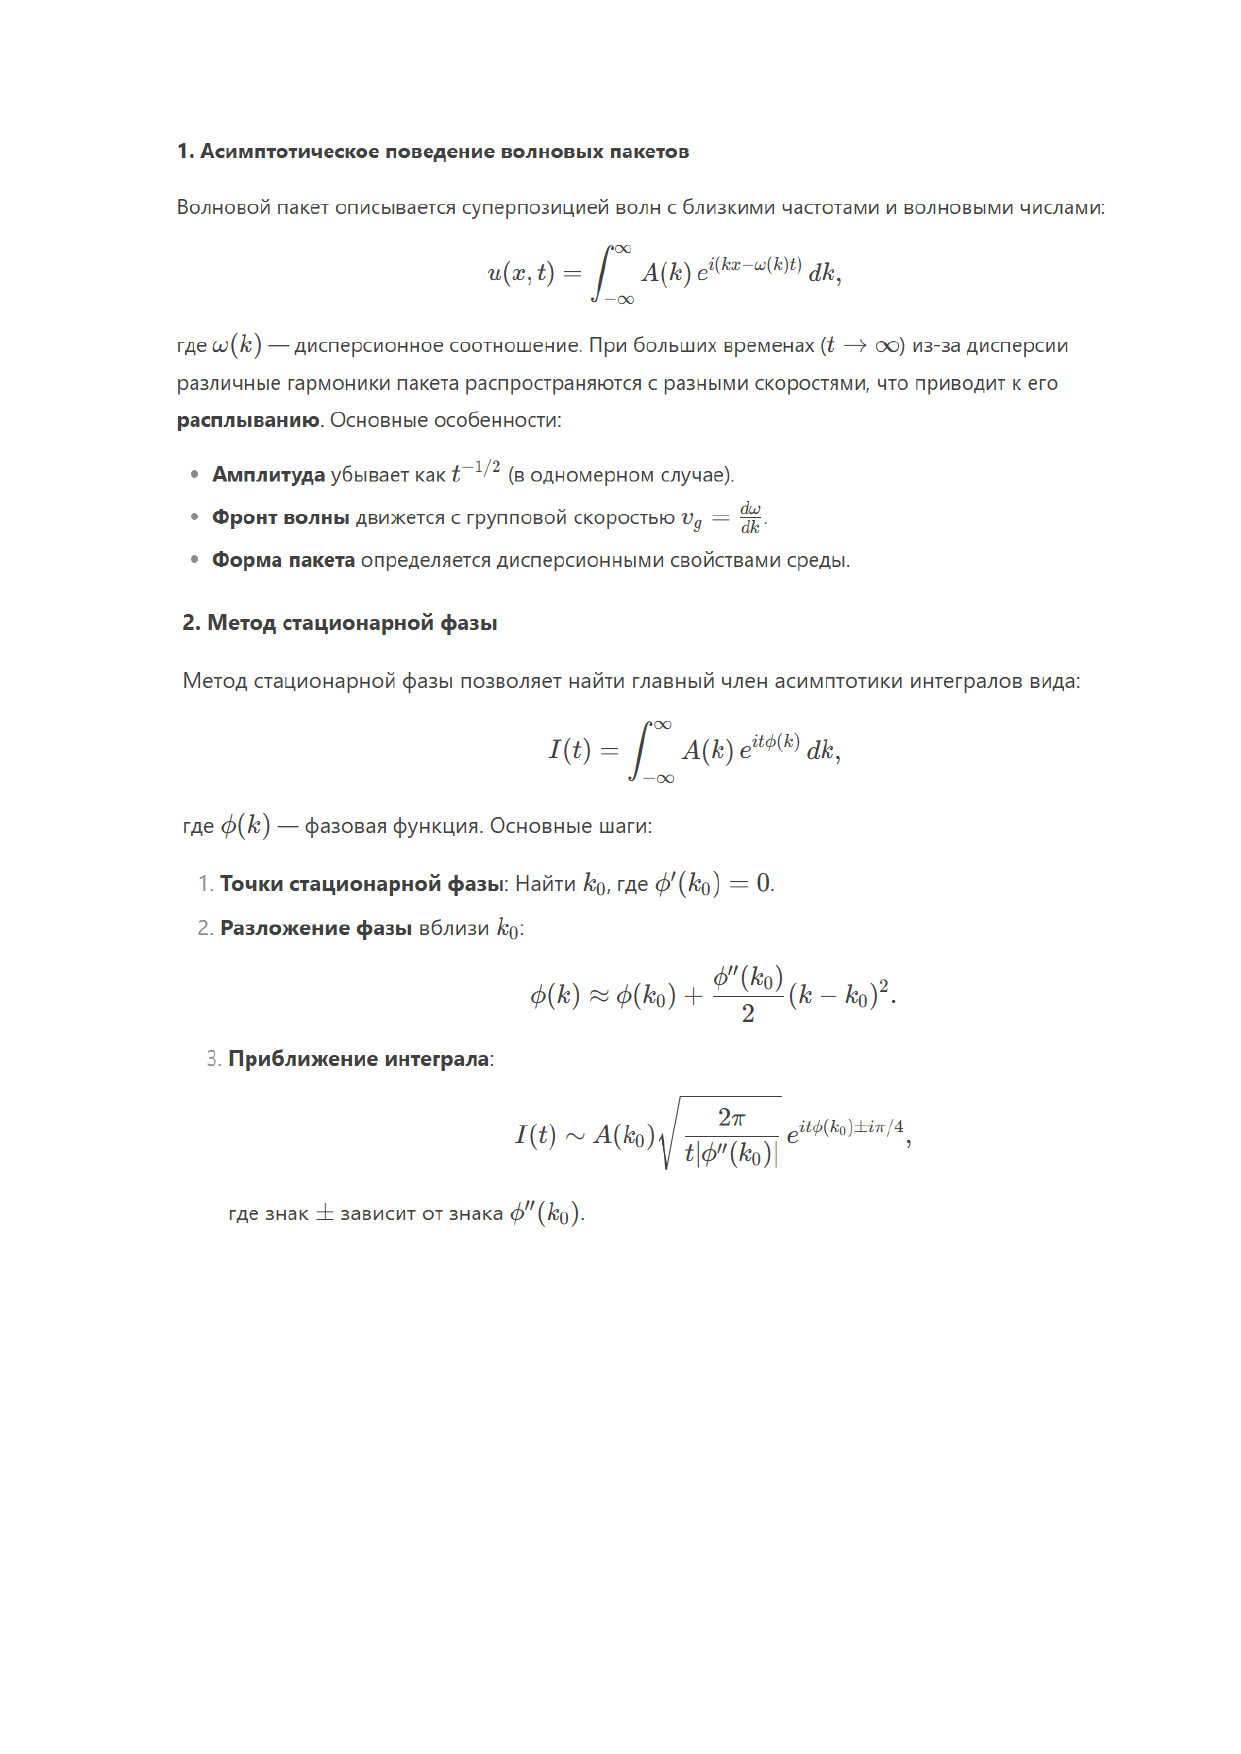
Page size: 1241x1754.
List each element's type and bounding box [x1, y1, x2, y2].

picture [177, 586, 1152, 1037]
picture [177, 118, 1152, 585]
picture [177, 1039, 1152, 1256]
